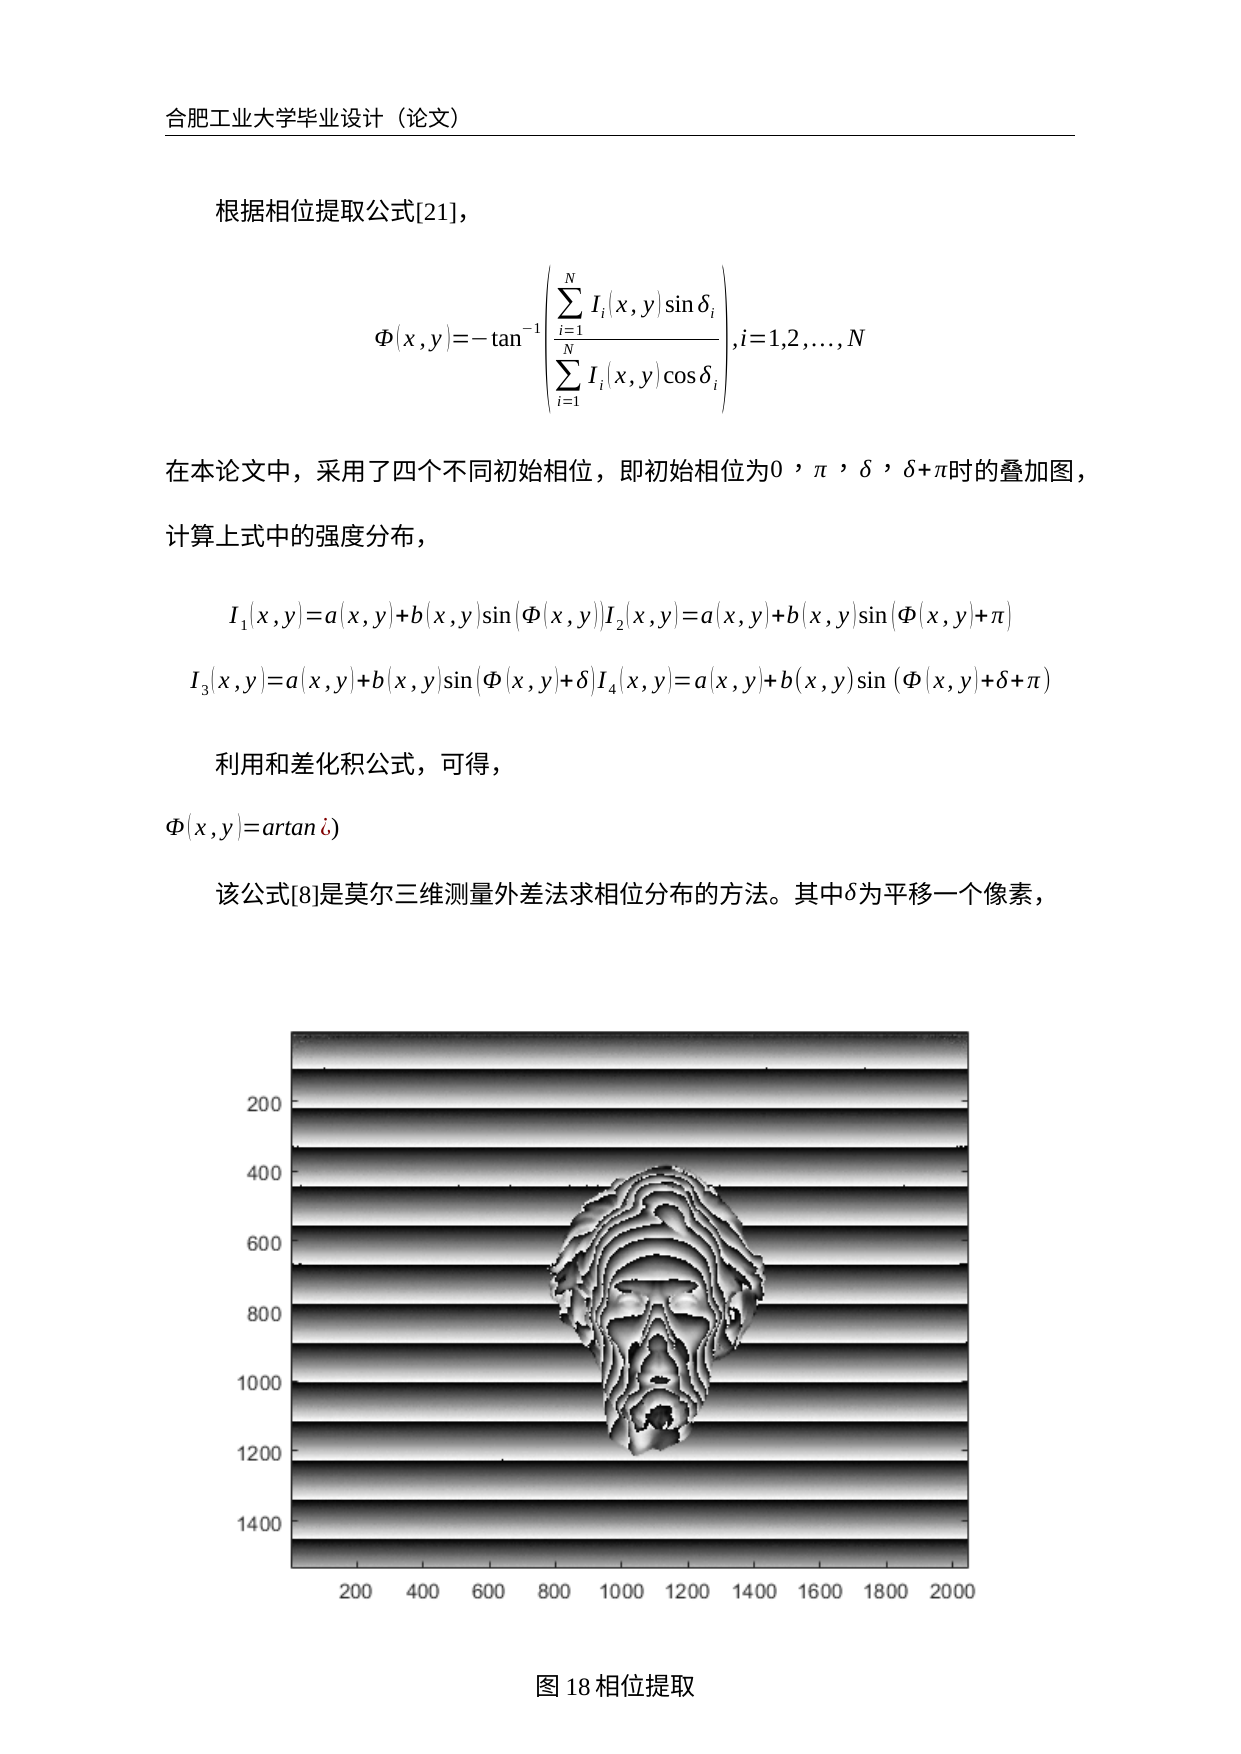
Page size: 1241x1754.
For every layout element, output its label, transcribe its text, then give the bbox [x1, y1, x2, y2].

text 在本论文中，采用了四个不同初始相位，即初始相位为时的叠加图，计算上式中的强度分布， [165, 437, 1075, 567]
text 根据相位提取公式[21]， [165, 177, 1075, 242]
text 利用和差化积公式，可得， [165, 730, 1075, 795]
text ) [165, 811, 1075, 843]
text 该公式[8]是莫尔三维测量外差法求相位分布的方法。其中为平移一个像素，所对应的相位。将经过滤波的强度分布矩阵带入上式，可得相位分布。该相位分布和被测物体高度并不是直接对应。问题出在，该相位分布出现多个断带，不连续处，而显然被测物体高度无此突变。再利用TO-DO式子，得出相位分布时，由于函数所的定义域，求出相位范围处于 [165, 860, 1075, 925]
picture [177, 984, 1052, 1641]
